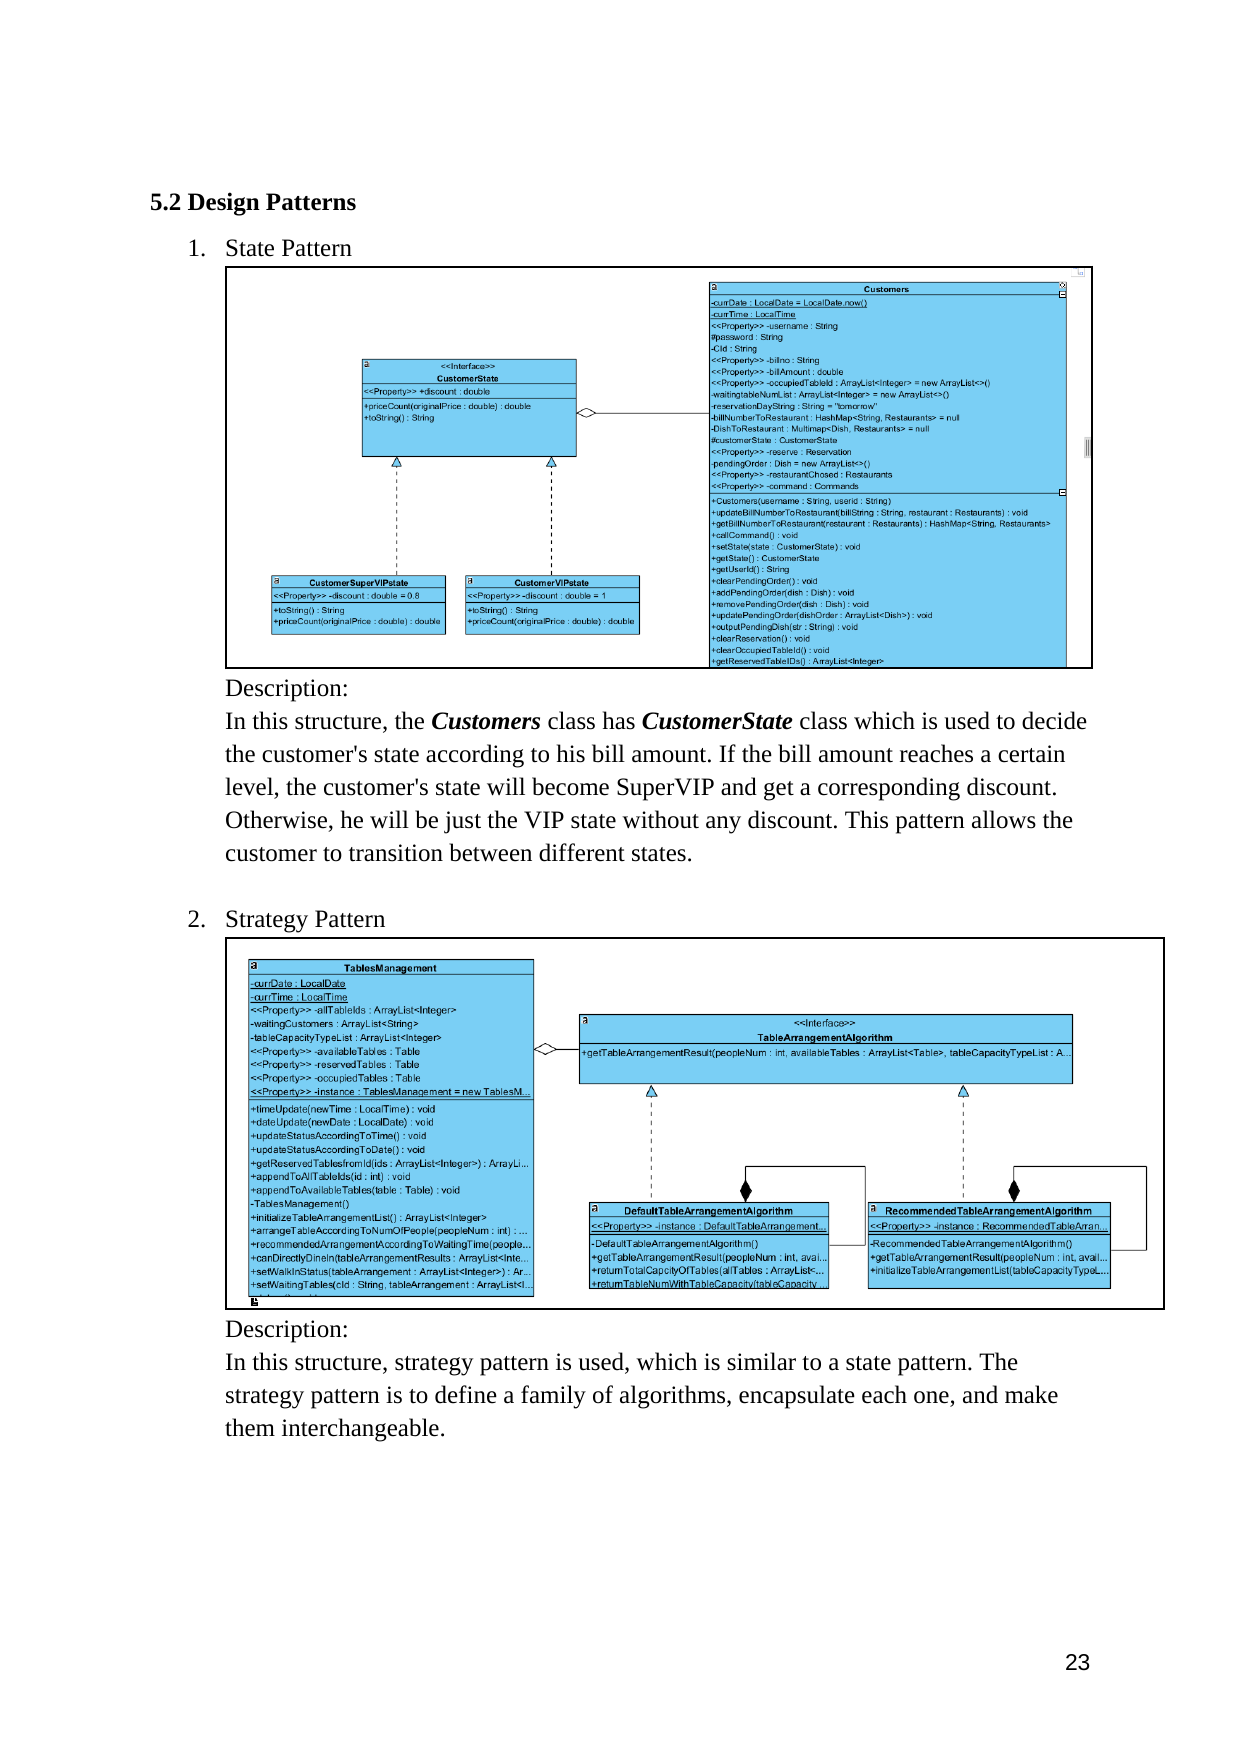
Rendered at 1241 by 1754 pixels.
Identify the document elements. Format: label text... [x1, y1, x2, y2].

picture [227, 268, 1091, 667]
text In this structure, the Customers class has CustomerState class which is used to decide the customer's state according to his bill amount. If the bill amount reaches a certain level, the customer's state will become SuperVIP and get a corresponding discount. Otherwise, he will be just the VIP state without any discount. This pattern allows the customer to transition between different states. [225, 706, 1090, 867]
text In this structure, strategy pattern is used, which is similar to a state pattern. The strategy pattern is to define a family of algorithms, encapsulate each one, and make them interchangeable. [225, 1347, 1090, 1442]
text Description: [225, 673, 1090, 702]
subtitle 5.2 Design Patterns [150, 187, 1090, 216]
picture [227, 939, 1163, 1308]
